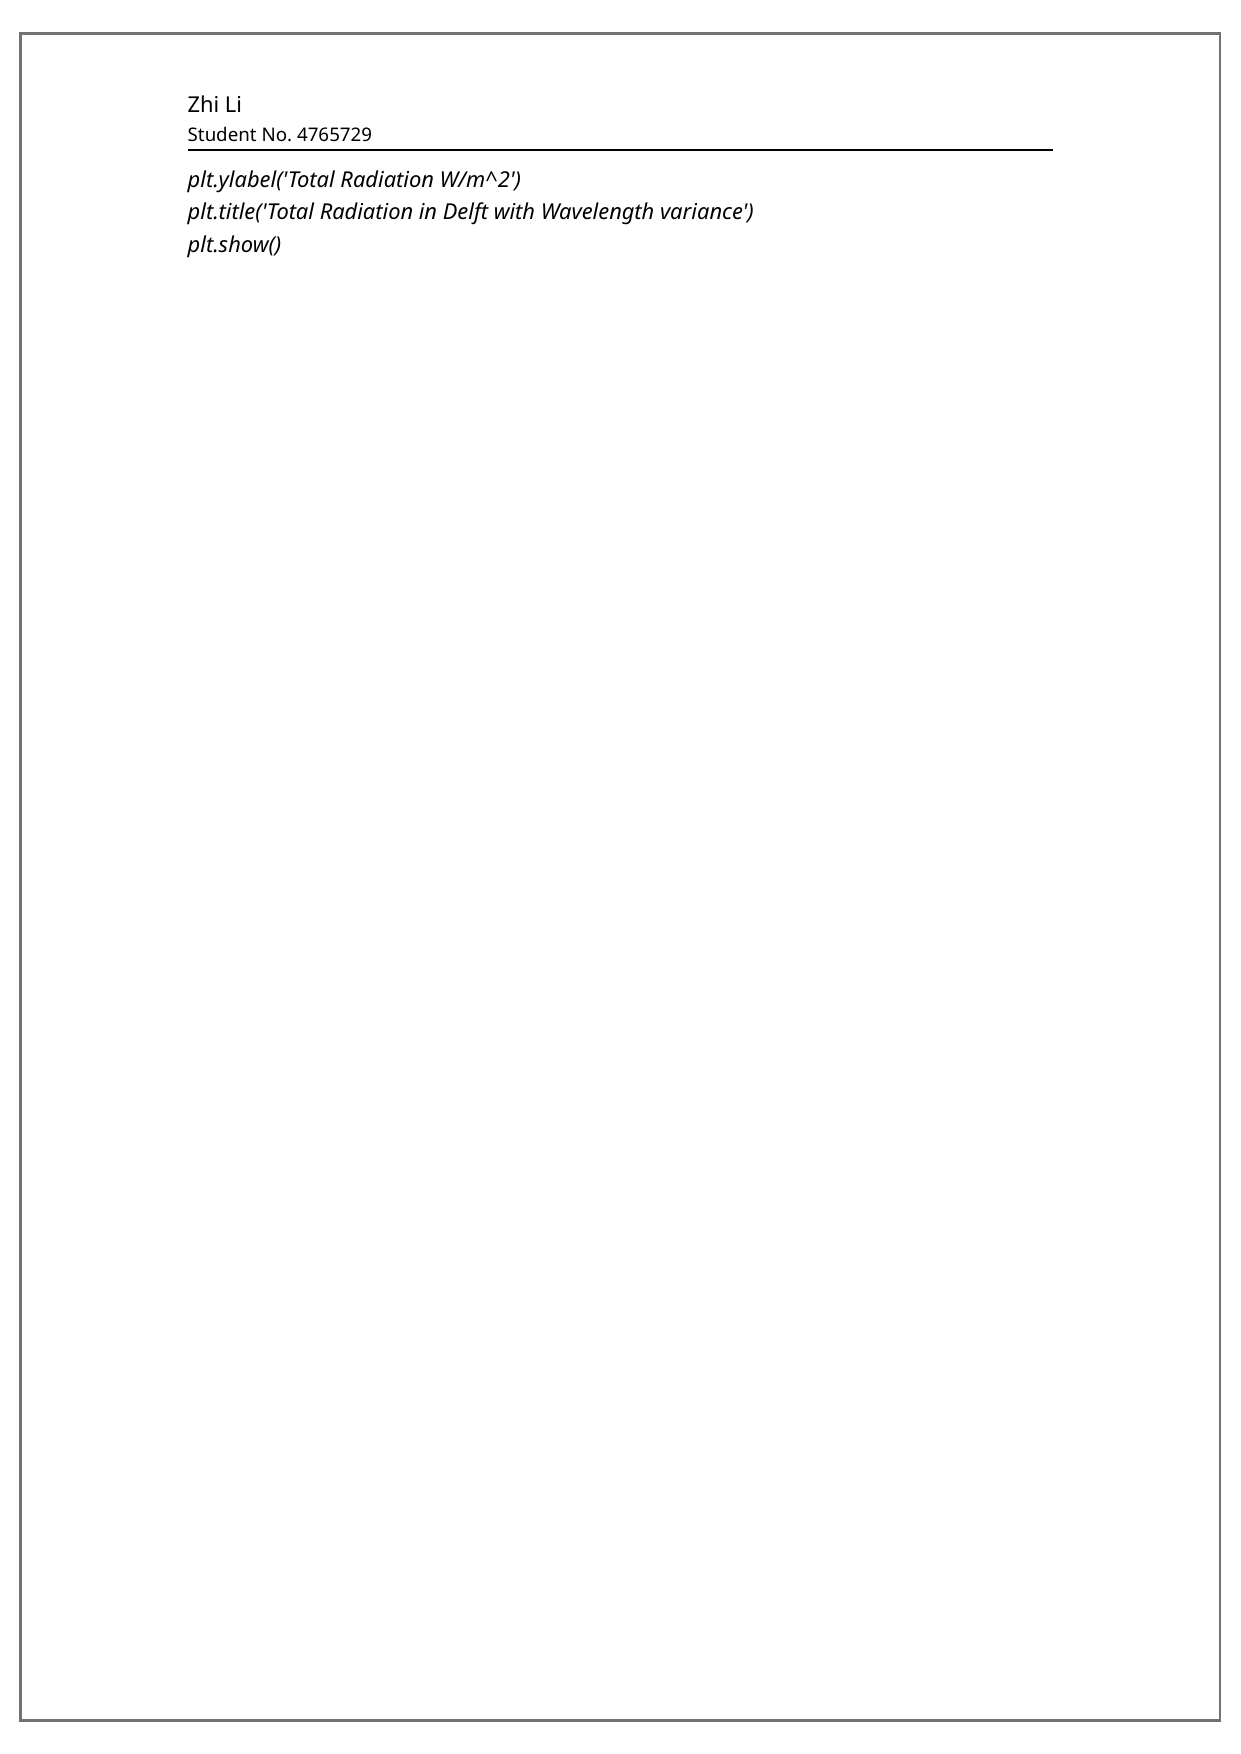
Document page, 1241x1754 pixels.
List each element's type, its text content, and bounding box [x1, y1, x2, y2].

text plt.title('Total Radiation in Delft with Wavelength variance') [187, 195, 1053, 227]
text plt.ylabel('Total Radiation W/m^2') [187, 162, 1053, 195]
text plt.show() [187, 227, 1053, 260]
